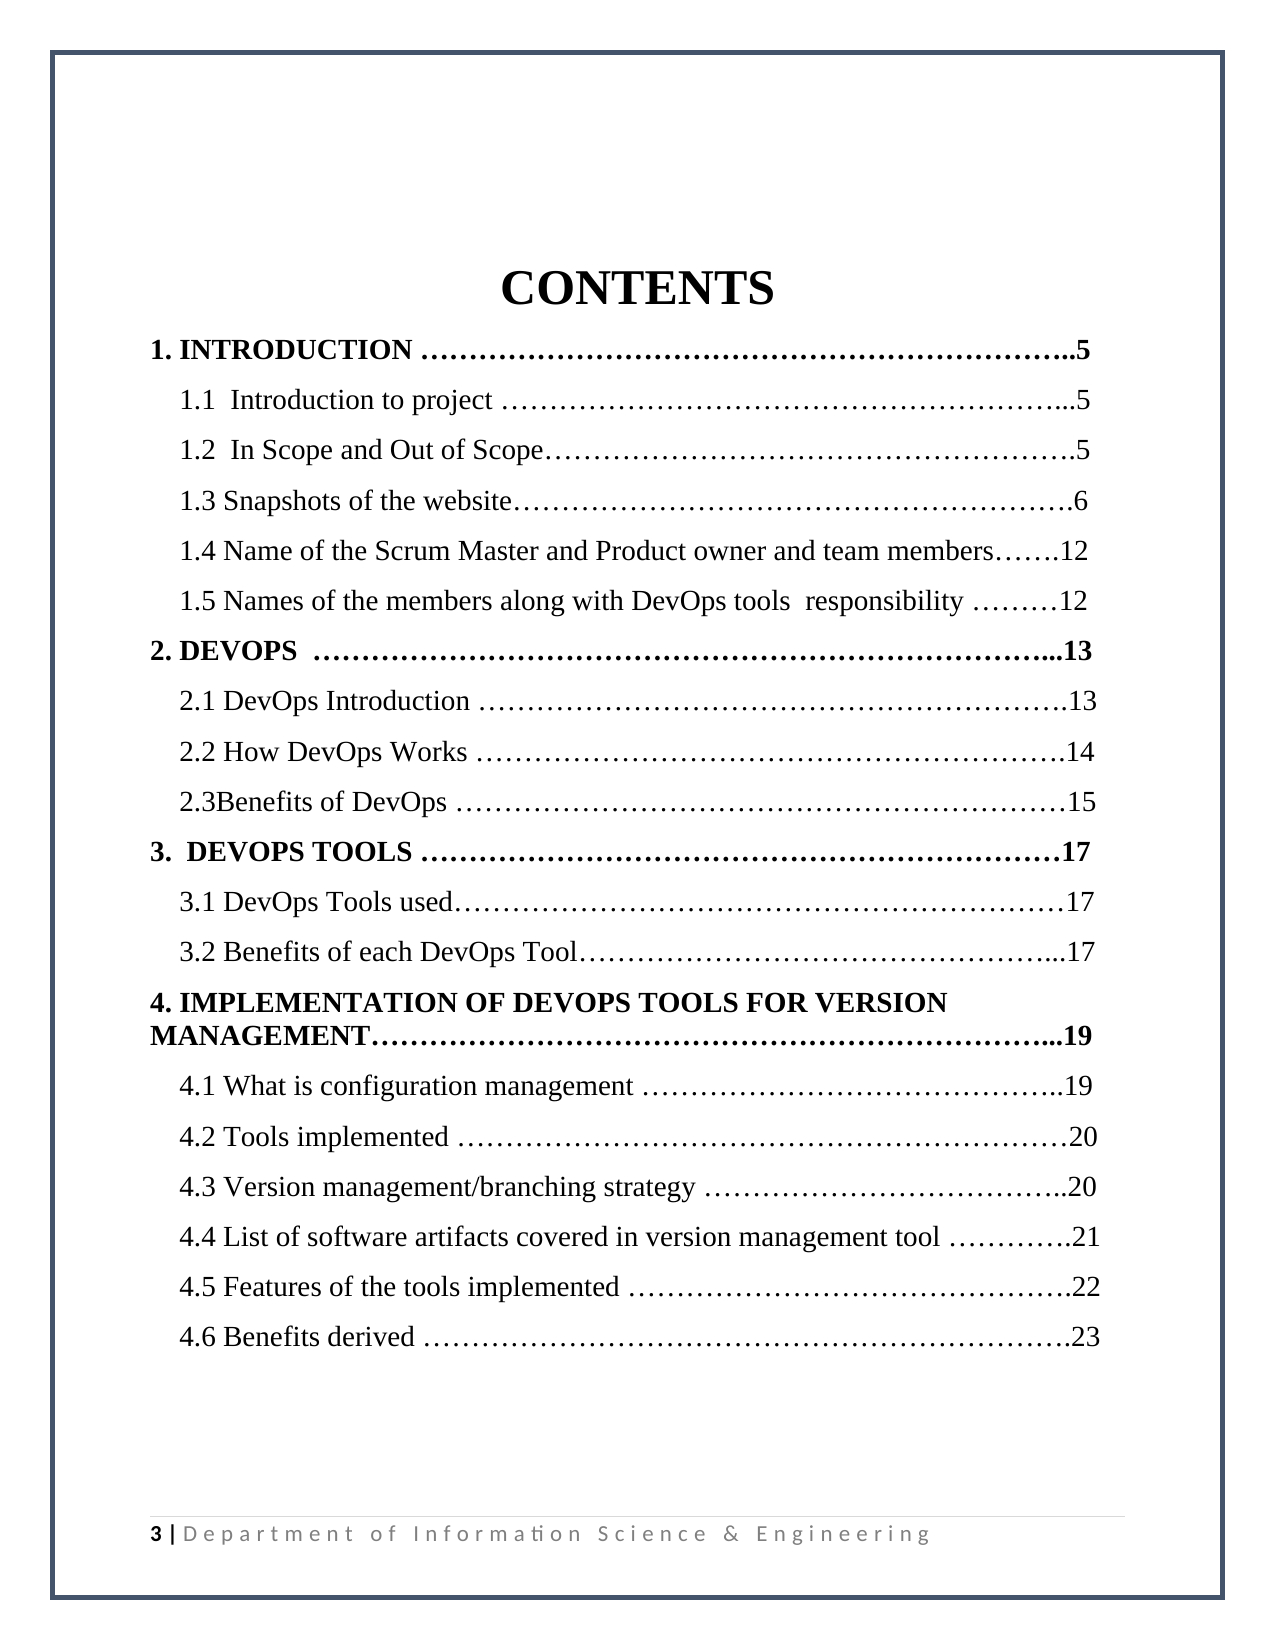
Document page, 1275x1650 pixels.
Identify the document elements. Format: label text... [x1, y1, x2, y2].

text 2.2 How DevOps Works …………………………………………………….14 [150, 734, 1125, 767]
text 4.6 Benefits derived ………………………………………………………….23 [150, 1319, 1125, 1353]
text 2. DEVOPS …………………………………………………………………...13 [150, 633, 1125, 667]
text 4.3 Version management/branching strategy ………………………………..20 [150, 1169, 1125, 1202]
text 1.2 In Scope and Out of Scope……………………………………………….5 [150, 432, 1125, 466]
text 1.5 Names of the members along with DevOps tools responsibility ………12 [150, 583, 1125, 617]
text 4.1 What is configuration management ……………………………………..19 [150, 1068, 1125, 1102]
text 2.3Benefits of DevOps ………………………………………………………15 [150, 784, 1125, 817]
text 1. INTRODUCTION …………………………………………………………..5 [150, 332, 1125, 366]
text 4.5 Features of the tools implemented ……………………………………….22 [150, 1269, 1125, 1303]
text 4. IMPLEMENTATION OF DEVOPS TOOLS FOR VERSION MANAGEMENT……………………………………………………………...19 [150, 985, 1125, 1052]
title CONTENTS [150, 257, 1125, 315]
text 4.4 List of software artifacts covered in version management tool ………….21 [150, 1219, 1125, 1253]
text 1.3 Snapshots of the website………………………………………………….6 [150, 483, 1125, 516]
text 2.1 DevOps Introduction …………………………………………………….13 [150, 683, 1125, 717]
text 3. DEVOPS TOOLS …………………………………………………………17 [150, 834, 1125, 868]
text 4.2 Tools implemented ………………………………………………………20 [150, 1119, 1125, 1152]
text 3.2 Benefits of each DevOps Tool…………………………………………...17 [150, 934, 1125, 968]
text 3.1 DevOps Tools used………………………………………………………17 [150, 884, 1125, 918]
text 1.1 Introduction to project …………………………………………………...5 [150, 382, 1125, 416]
text 1.4 Name of the Scrum Master and Product owner and team members…….12 [150, 533, 1125, 566]
